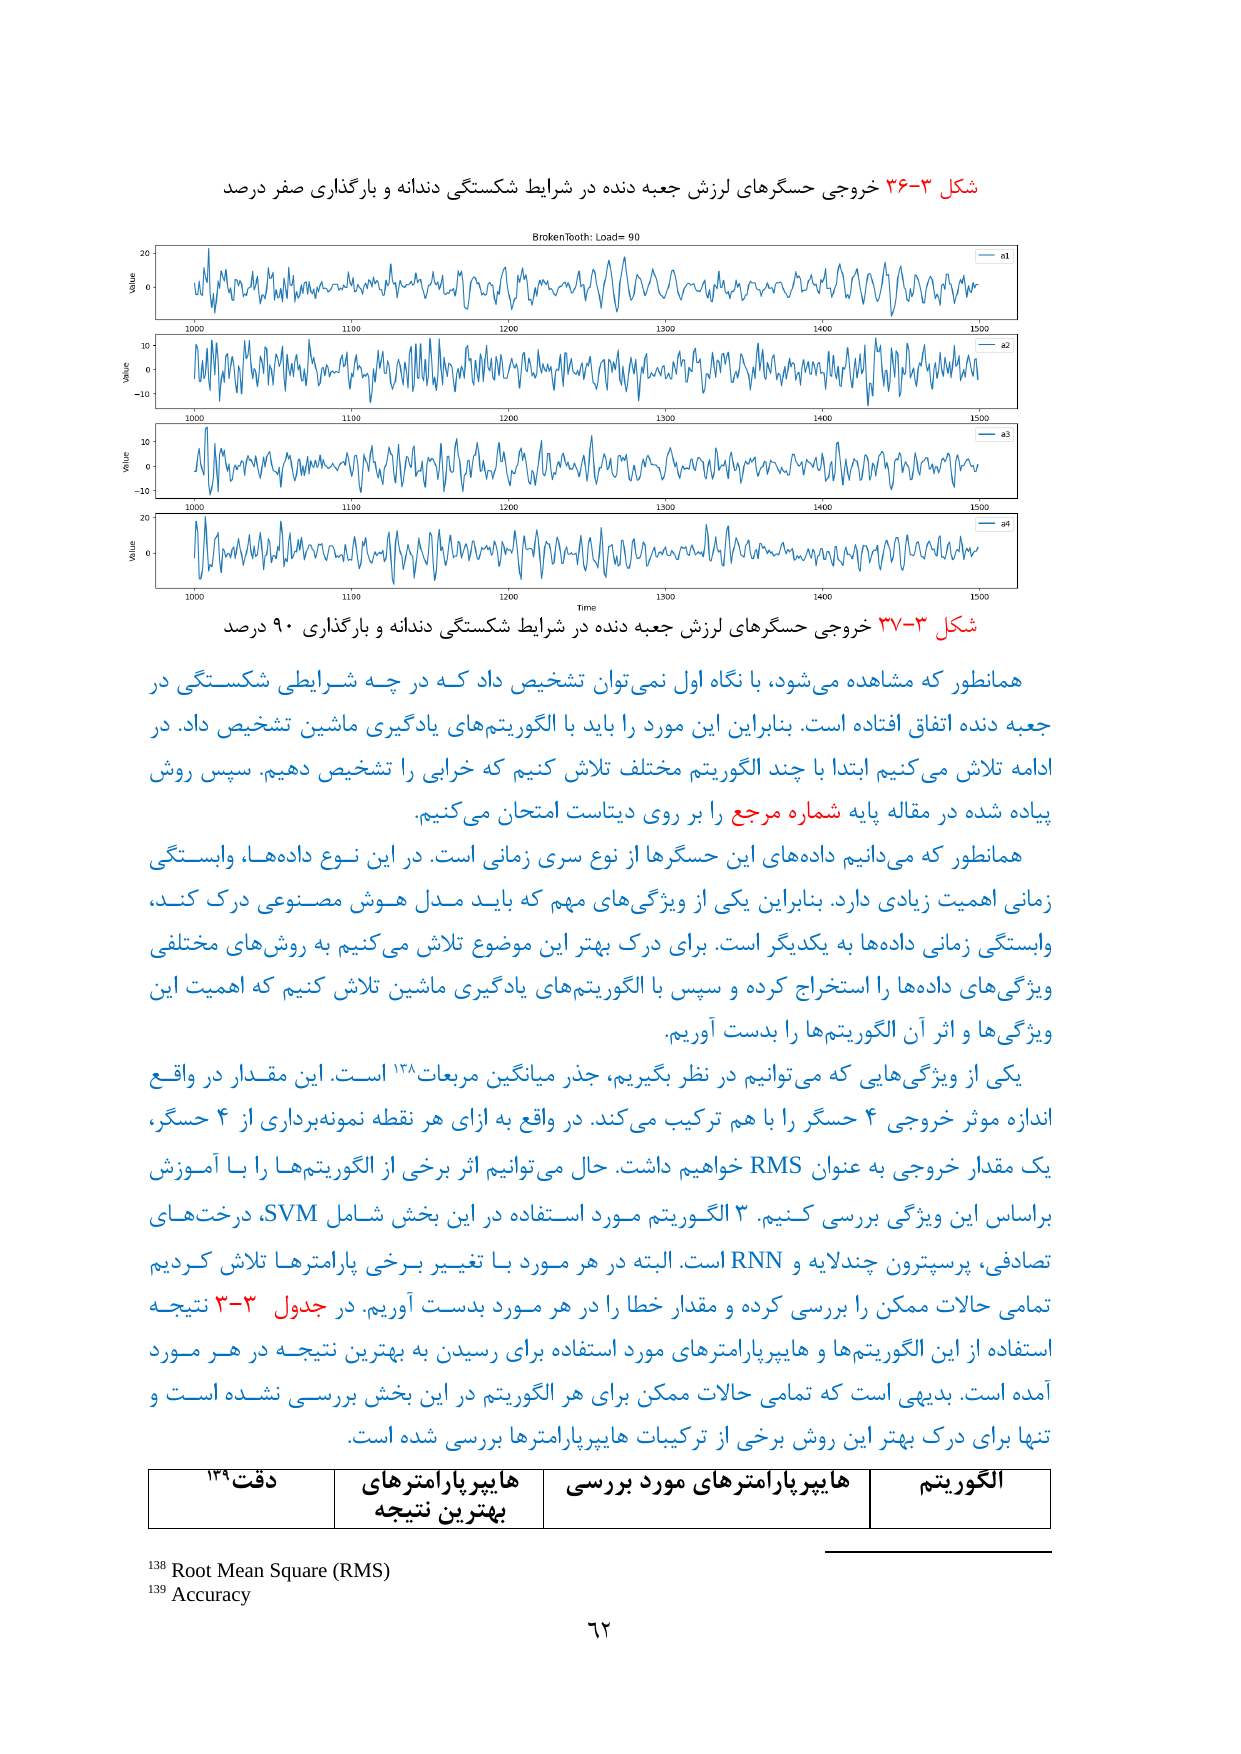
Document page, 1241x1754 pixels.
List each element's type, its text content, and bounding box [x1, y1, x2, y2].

text همانطور که می‌دانیم داده‌های این حسگرها از نوع سری زمانی است. در این نوع داده‌ها، وابستگی زمانی اهمیت زیادی دارد. بنابراین یکی از ویژگی‌های مهم که باید مدل هوش مصنوعی درک کند، وابستگی زمانی داده‌ها به یکدیگر است. برای درک بهتر این موضوع تلاش می‌کنیم به روش‌های مختلفی ویژگی‌های داده‌ها را استخراج کرده و سپس با الگوریتم‌های یادگیری ماشین تلاش کنیم که اهمیت این ویژگی‌ها و اثر آن الگوریتم‌ها را بدست آوریم. [148, 843, 1051, 1048]
table_header هایپرپارامترهای بهترین نتیجه [335, 1470, 543, 1528]
table_header الگوریتم [871, 1470, 1050, 1528]
table_header دقت [149, 1470, 334, 1528]
picture [117, 227, 1022, 617]
table_header هایپرپارامترهای مورد بررسی [544, 1470, 869, 1528]
text همانطور که مشاهده می‌شود، با نگاه اول نمی‌توان تشخیص داد که در چه شرایطی شکستگی در جعبه دنده اتفاق افتاده است. بنابراین این مورد را باید با الگوریتم‌های یادگیری ماشین تشخیص داد. در ادامه تلاش می‌کنیم ابتدا با چند الگوریتم مختلف تلاش کنیم که خرابی را تشخیص دهیم. سپس روش پیاده شده در مقاله پایه شماره مرجع را بر روی دیتاست امتحان می‌کنیم. [148, 668, 1051, 829]
